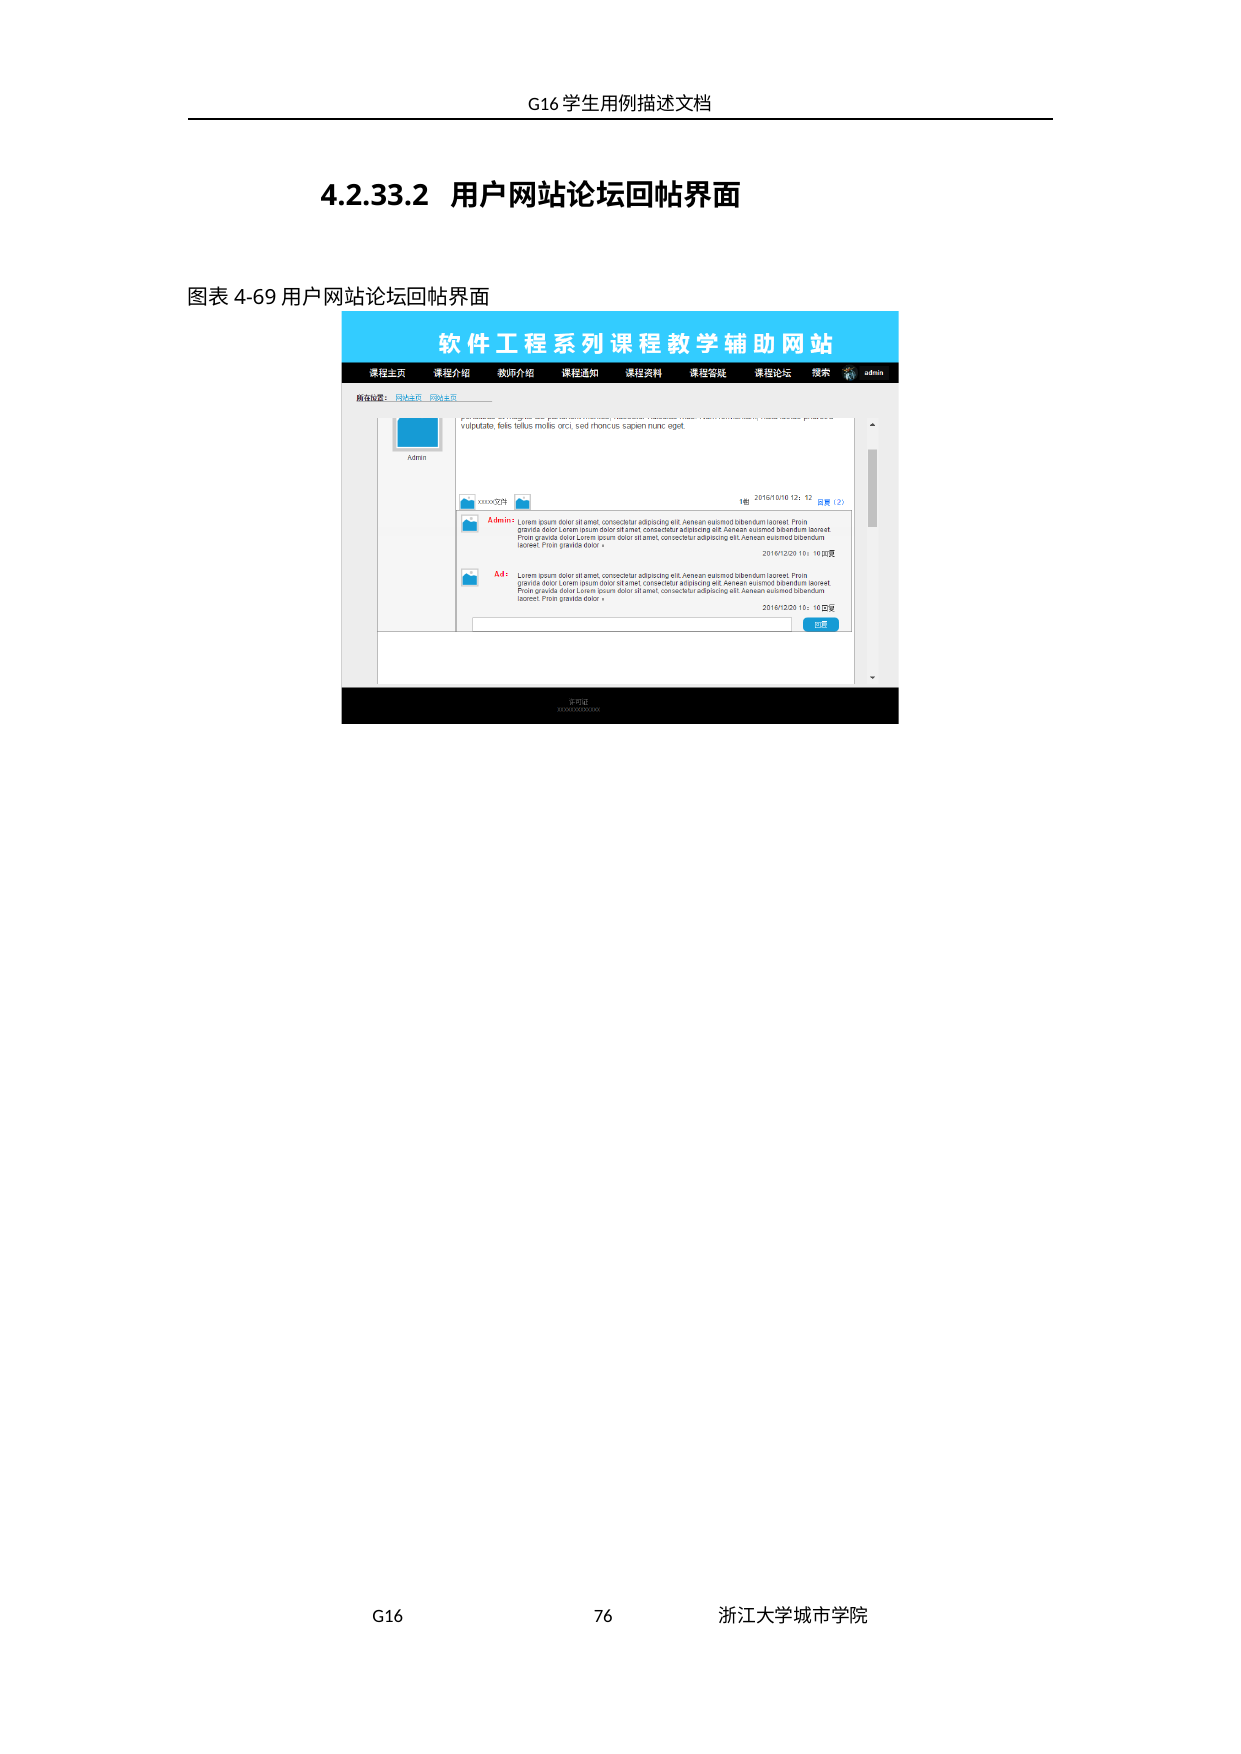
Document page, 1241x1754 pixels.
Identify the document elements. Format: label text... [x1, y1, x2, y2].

picture [341, 311, 899, 725]
subtitle 用户网站论坛回帖界面 [320, 160, 1053, 225]
